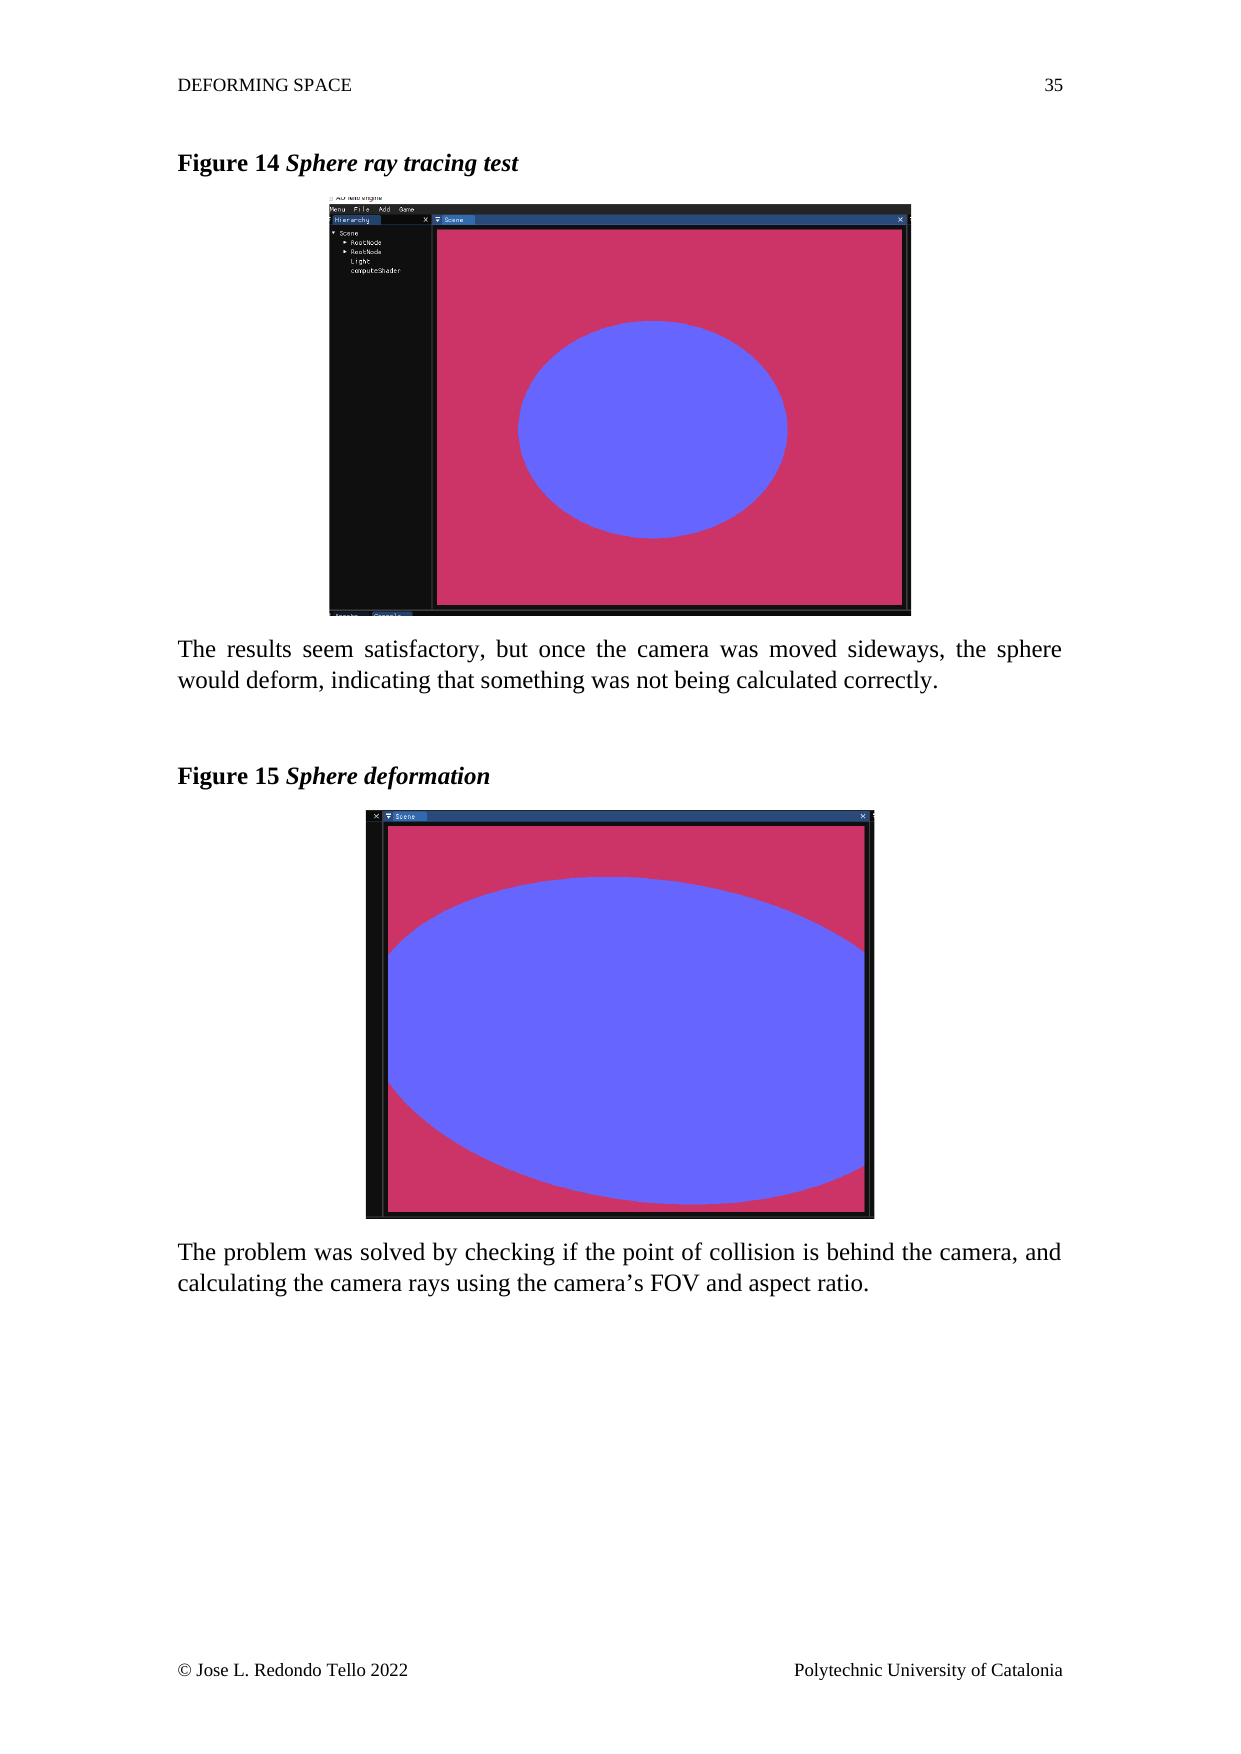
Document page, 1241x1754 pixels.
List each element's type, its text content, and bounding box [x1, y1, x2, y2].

picture [329, 197, 912, 616]
text The problem was solved by checking if the point of collision is behind the camera, and calculating the camera rays using the camera’s FOV and aspect ratio. [177, 1237, 1063, 1297]
picture [365, 810, 875, 1219]
text Figure 14 Sphere ray tracing test [177, 148, 1063, 176]
text The results seem satisfactory, but once the camera was moved sideways, the sphere would deform, indicating that something was not being calculated correctly. [177, 634, 1063, 694]
text Figure 15 Sphere deformation [177, 761, 1063, 789]
